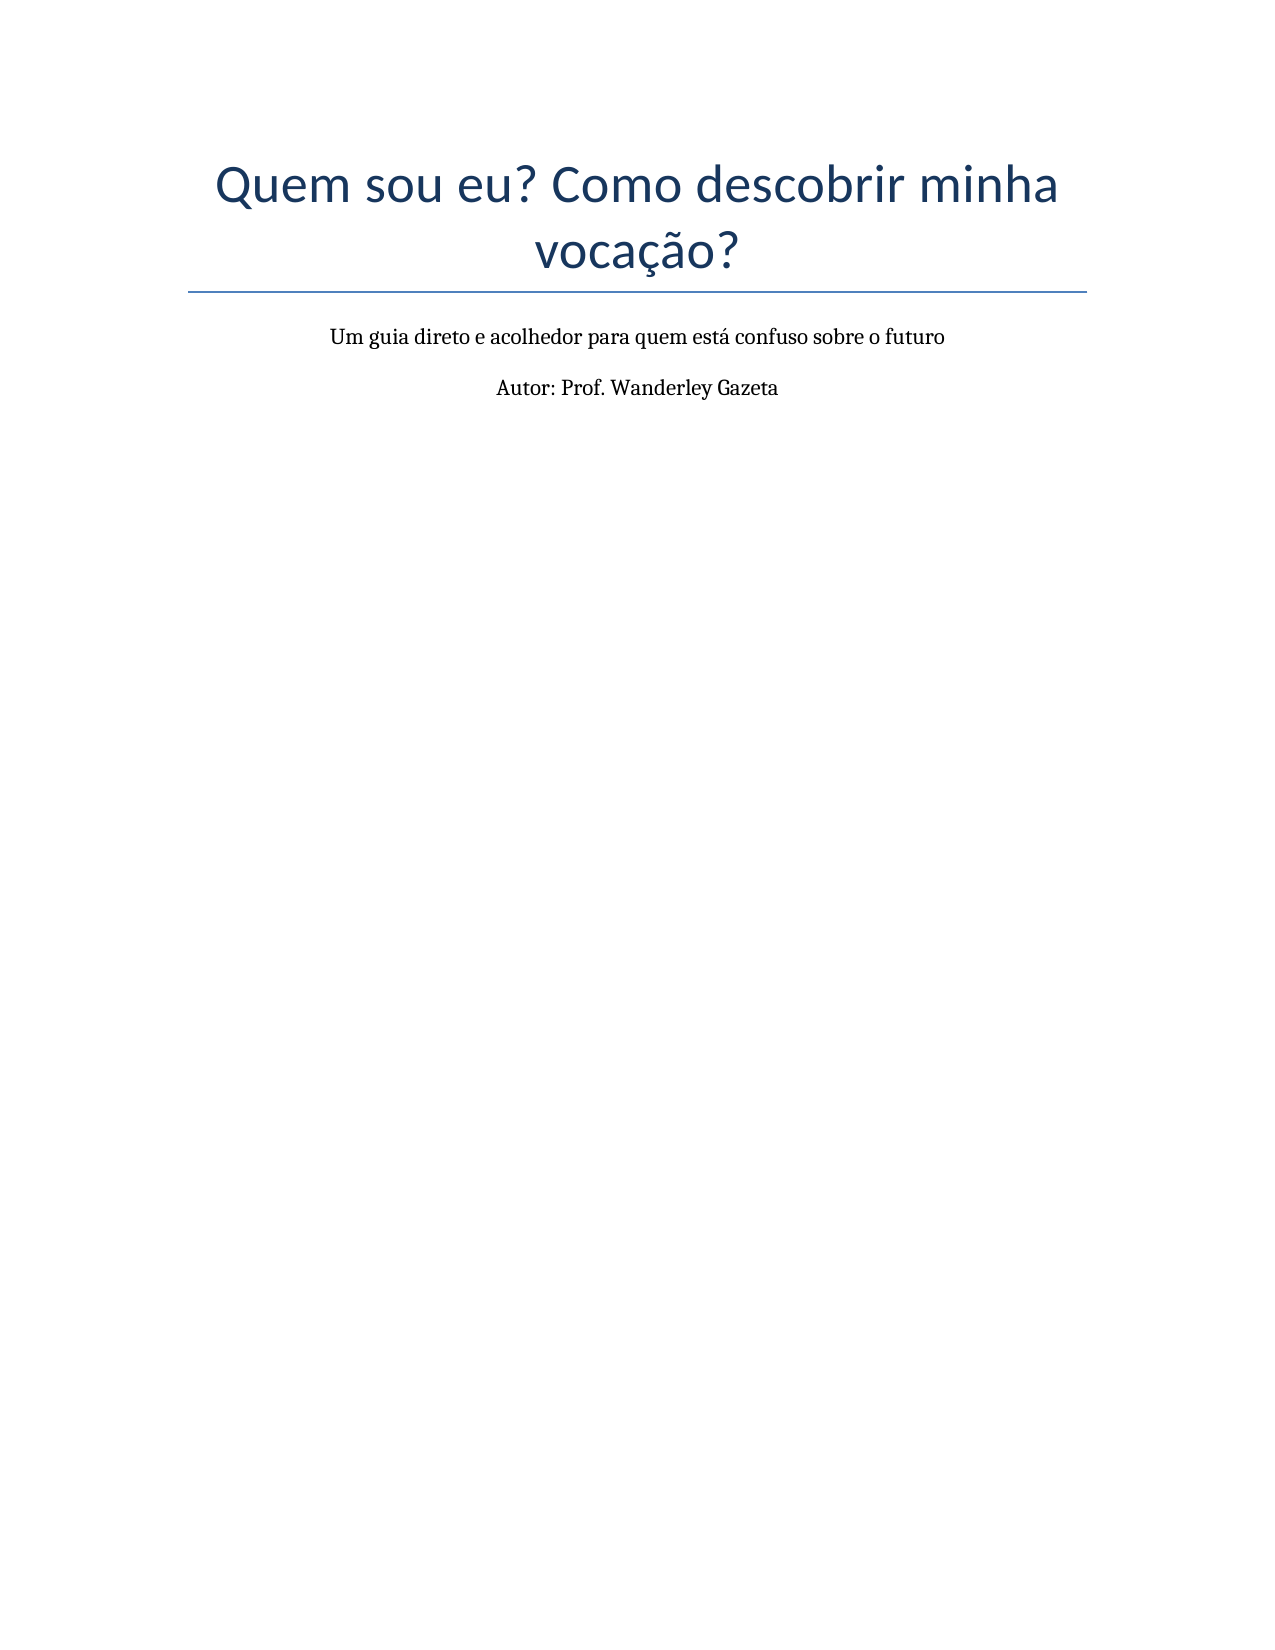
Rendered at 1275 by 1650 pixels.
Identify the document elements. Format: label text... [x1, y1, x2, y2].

text Um guia direto e acolhedor para quem está confuso sobre o futuro [187, 324, 1087, 350]
text Autor: Prof. Wanderley Gazeta [187, 375, 1087, 401]
title Quem sou eu? Como descobrir minha vocação? [187, 150, 1087, 293]
